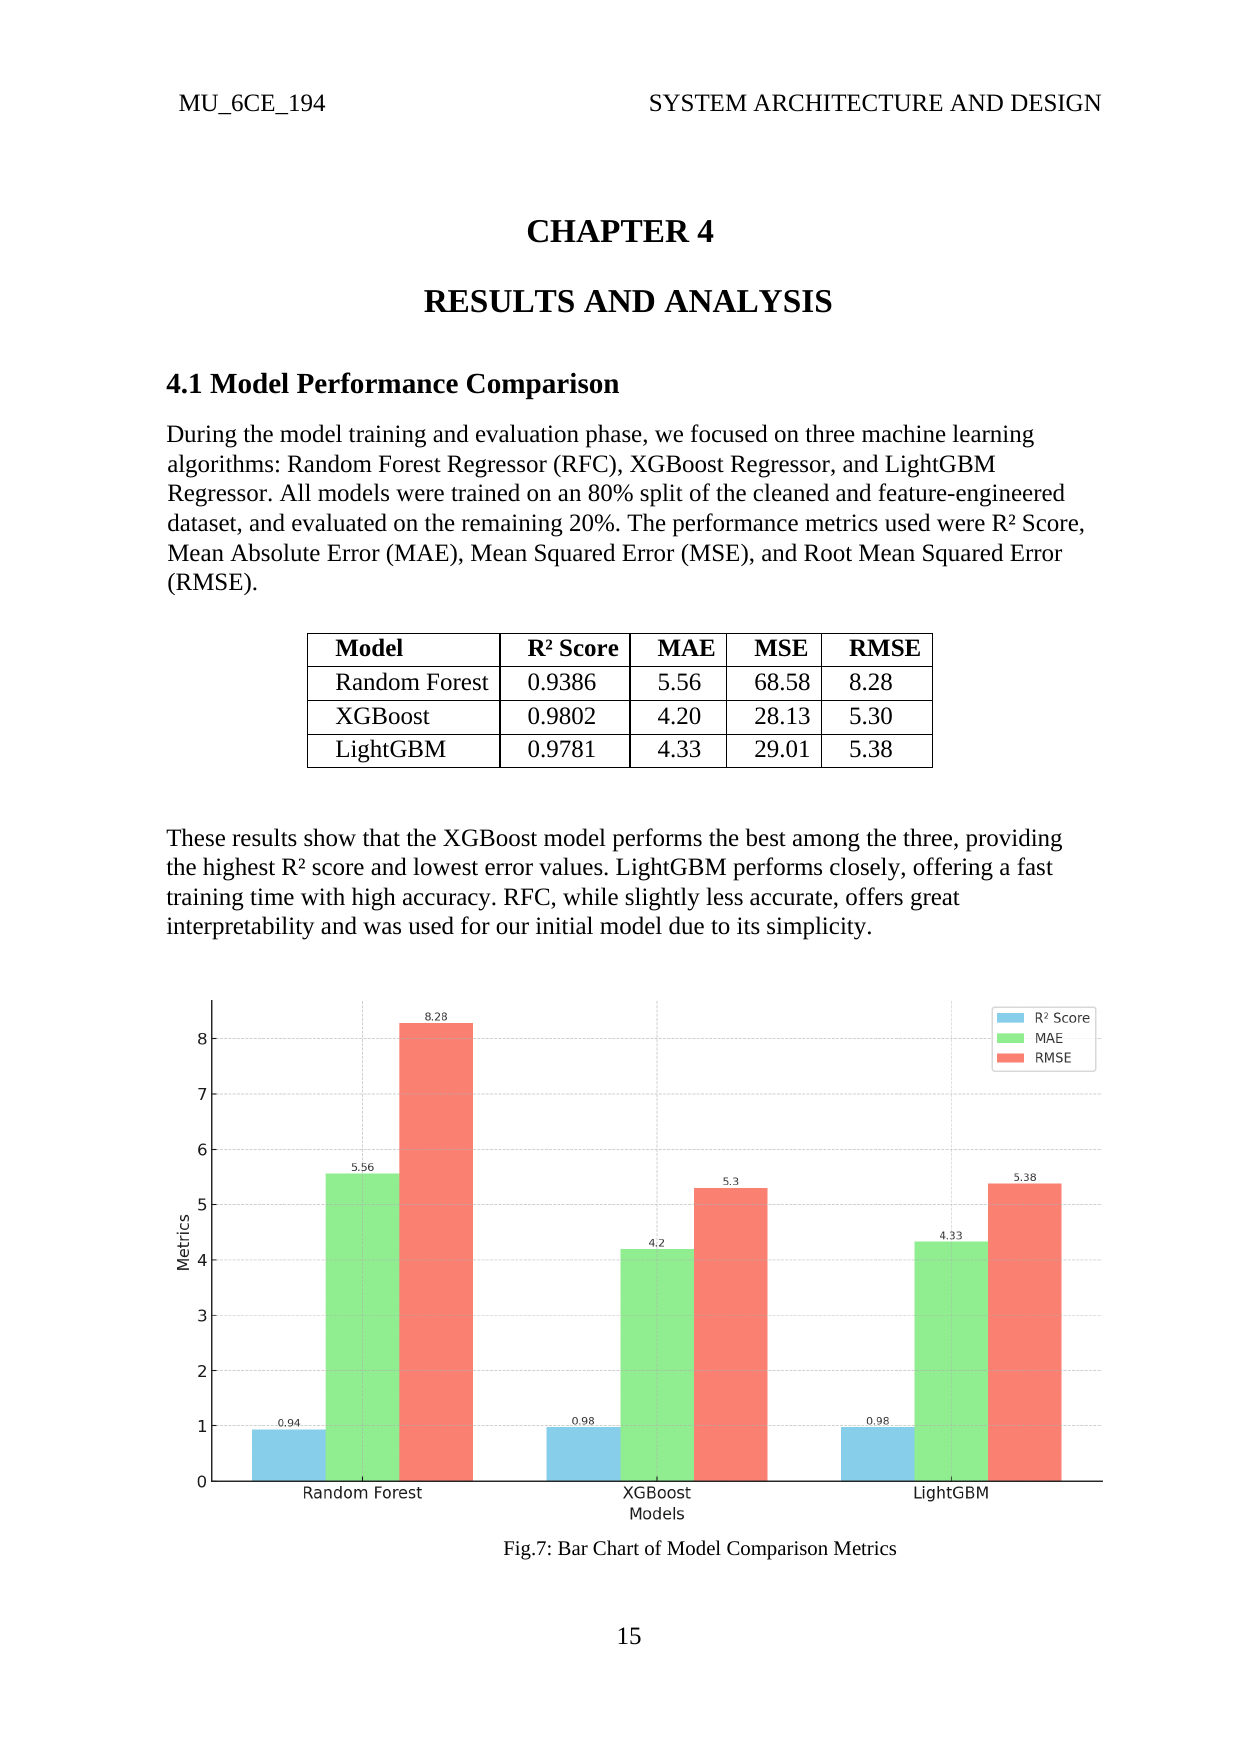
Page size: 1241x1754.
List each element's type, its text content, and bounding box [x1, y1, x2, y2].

subtitle CHAPTER 4 [150, 211, 1090, 249]
table_cell 0.9781 [501, 735, 629, 767]
table_cell 8.28 [822, 667, 932, 700]
text 4.1 Model Performance Comparison [166, 366, 1091, 399]
text These results show that the XGBoost model performs the best among the three, providing the highest R² score and lowest error values. LightGBM performs closely, offering a fast training time with high accuracy. RFC, while slightly less accurate, offers great interpretability and was used for our initial model due to its simplicity. [166, 823, 1091, 940]
table_header R² Score [501, 634, 629, 666]
table_cell 4.33 [631, 735, 726, 767]
table_header RMSE [822, 634, 932, 666]
table_header MSE [727, 634, 821, 666]
table_cell LightGBM [308, 735, 499, 767]
table_cell XGBoost [308, 701, 499, 733]
table_cell 5.38 [822, 735, 932, 767]
table_cell Random Forest [308, 667, 499, 700]
table_cell 29.01 [727, 735, 821, 767]
text Fig.7: Bar Chart of Model Comparison Metrics [242, 1535, 1091, 1559]
table_cell 5.30 [822, 701, 932, 733]
text RESULTS AND ANALYSIS [166, 281, 1091, 319]
table_cell 68.58 [727, 667, 821, 700]
table_header Model [308, 634, 499, 666]
picture [166, 998, 1111, 1532]
table_cell 5.56 [631, 667, 726, 700]
table_cell 28.13 [727, 701, 821, 733]
text During the model training and evaluation phase, we focused on three machine learning algorithms: Random Forest Regressor (RFC), XGBoost Regressor, and LightGBM Regressor. All models were trained on an 80% split of the cleaned and feature-engineered dataset, and evaluated on the remaining 20%. The performance metrics used were R² Score, Mean Absolute Error (MAE), Mean Squared Error (MSE), and Root Mean Squared Error (RMSE). [166, 419, 1091, 596]
table_cell 0.9386 [501, 667, 629, 700]
table_cell 4.20 [631, 701, 726, 733]
table_cell 0.9802 [501, 701, 629, 733]
table_header MAE [631, 634, 726, 666]
